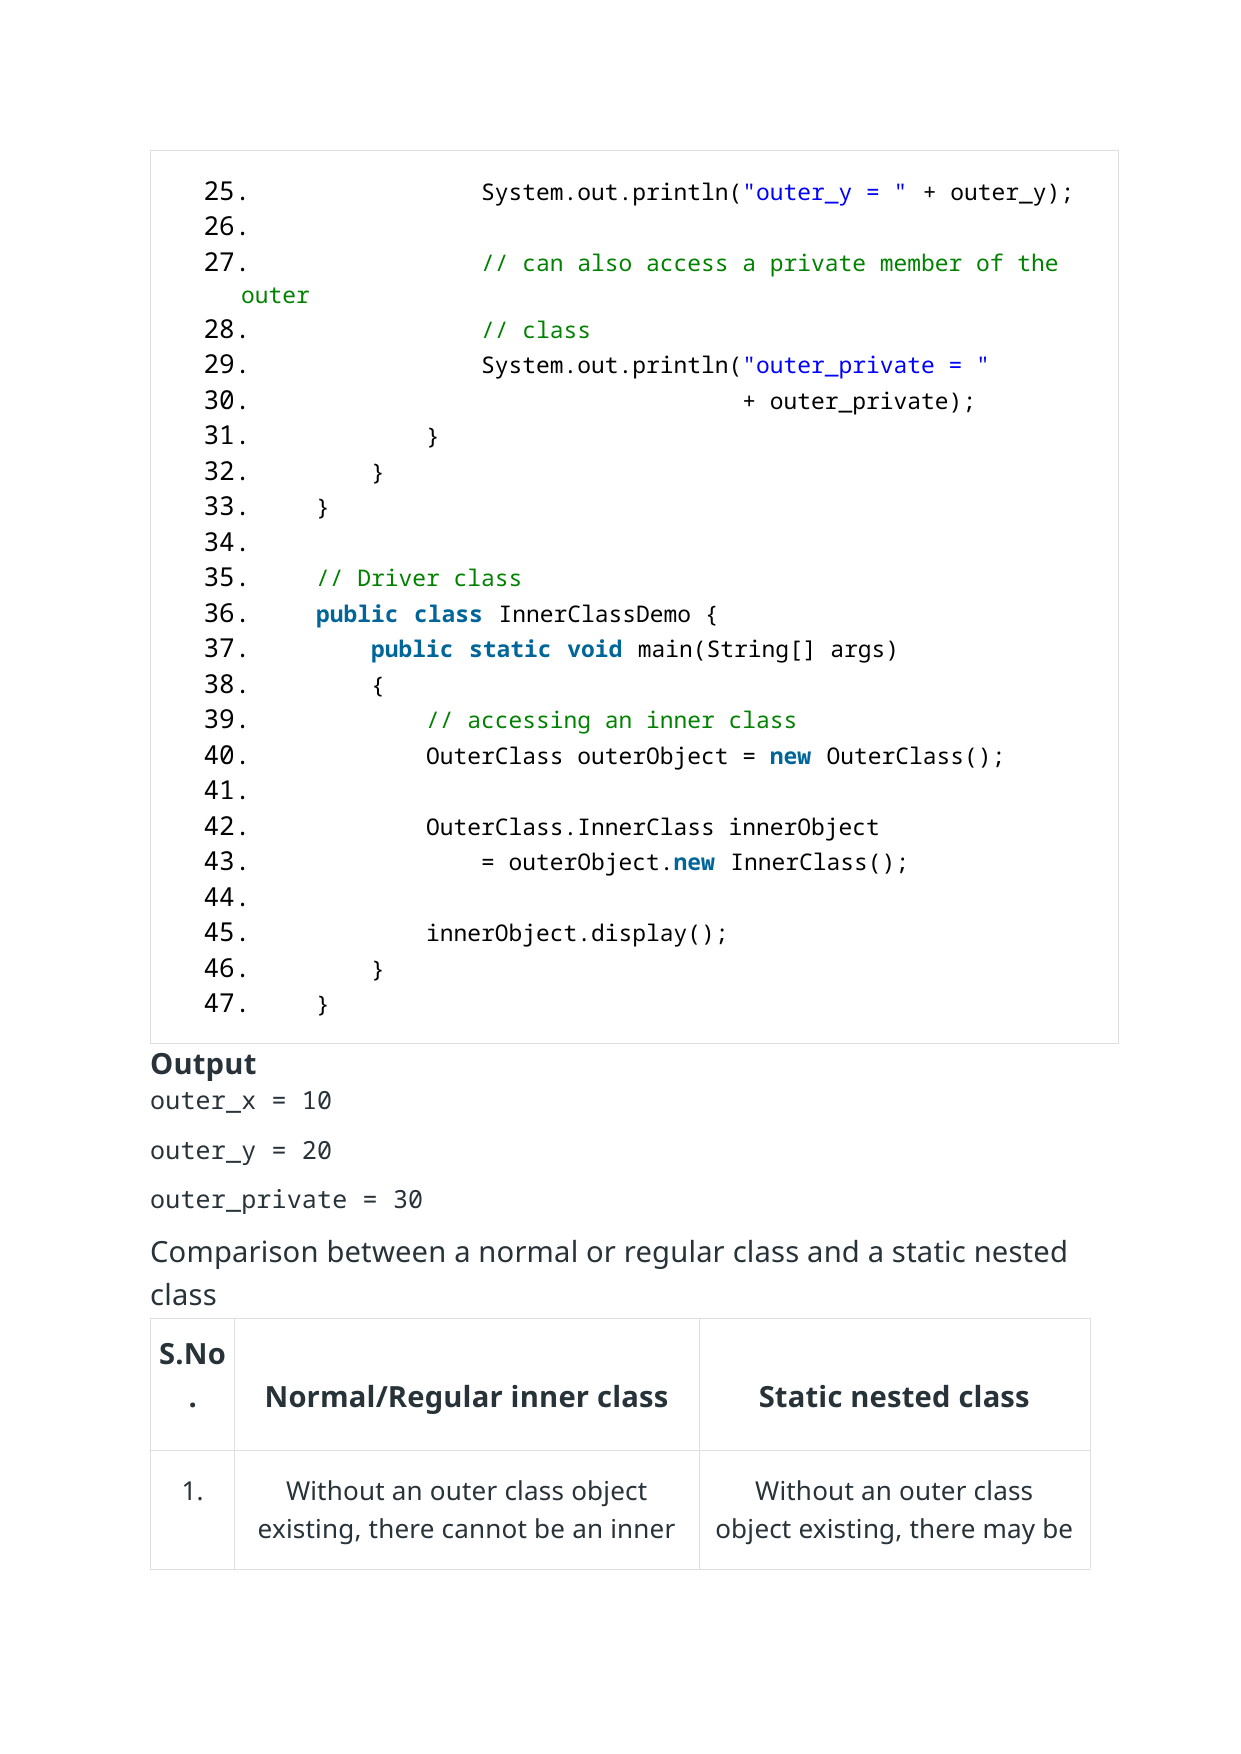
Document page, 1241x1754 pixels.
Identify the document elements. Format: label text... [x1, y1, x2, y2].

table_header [151, 151, 1118, 1042]
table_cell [700, 1451, 1090, 1568]
table_header S.No. [151, 1319, 234, 1450]
text outer_y = 20 [150, 1132, 1090, 1166]
text Output [150, 1044, 1090, 1083]
table_header Static nested class [700, 1319, 1090, 1450]
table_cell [235, 1451, 699, 1568]
text outer_x = 10 [150, 1083, 1090, 1117]
table_header Normal/Regular inner class [235, 1319, 699, 1450]
subtitle Comparison between a normal or regular class and a static nested class [150, 1232, 1090, 1314]
table_cell 1. [151, 1451, 234, 1568]
text outer_private = 30 [150, 1182, 1090, 1216]
